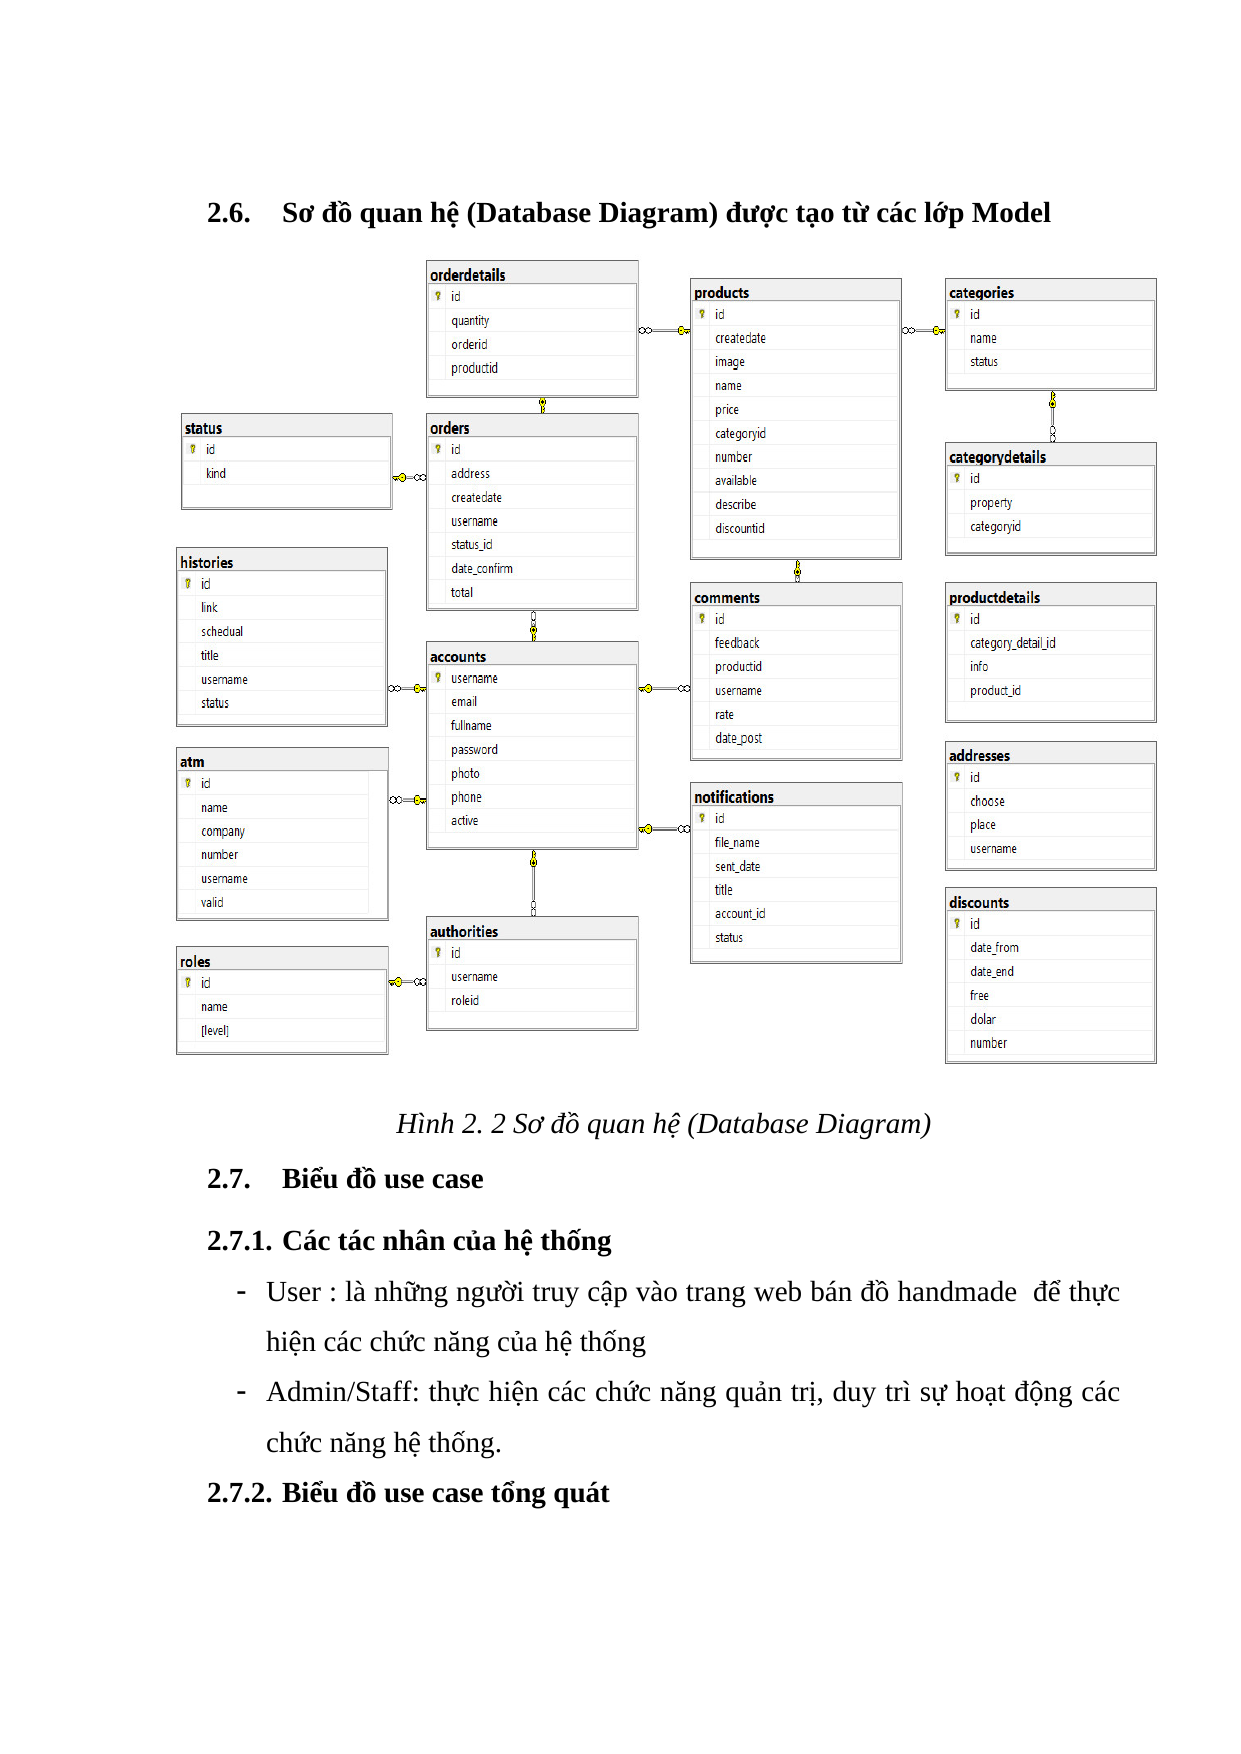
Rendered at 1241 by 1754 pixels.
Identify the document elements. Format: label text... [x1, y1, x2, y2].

list Admin/Staff: thực hiện các chức năng quản trị, duy trì sự hoạt động các chức năng hệ thống. [236, 1374, 1122, 1458]
list User : là những người truy cập vào trang web bán đồ handmade để thực hiện các chức năng của hệ thống [236, 1274, 1122, 1358]
picture [151, 247, 1167, 1077]
list Các tác nhân của hệ thống [207, 1223, 1122, 1257]
subtitle Biểu đồ use case [207, 1161, 1122, 1194]
list Biểu đồ use case tổng quát [207, 1475, 1122, 1509]
text Hình 2. 2 Sơ đồ quan hệ (Database Diagram) [207, 1106, 1122, 1140]
subtitle Sơ đồ quan hệ (Database Diagram) được tạo từ các lớp Model [207, 195, 1122, 229]
